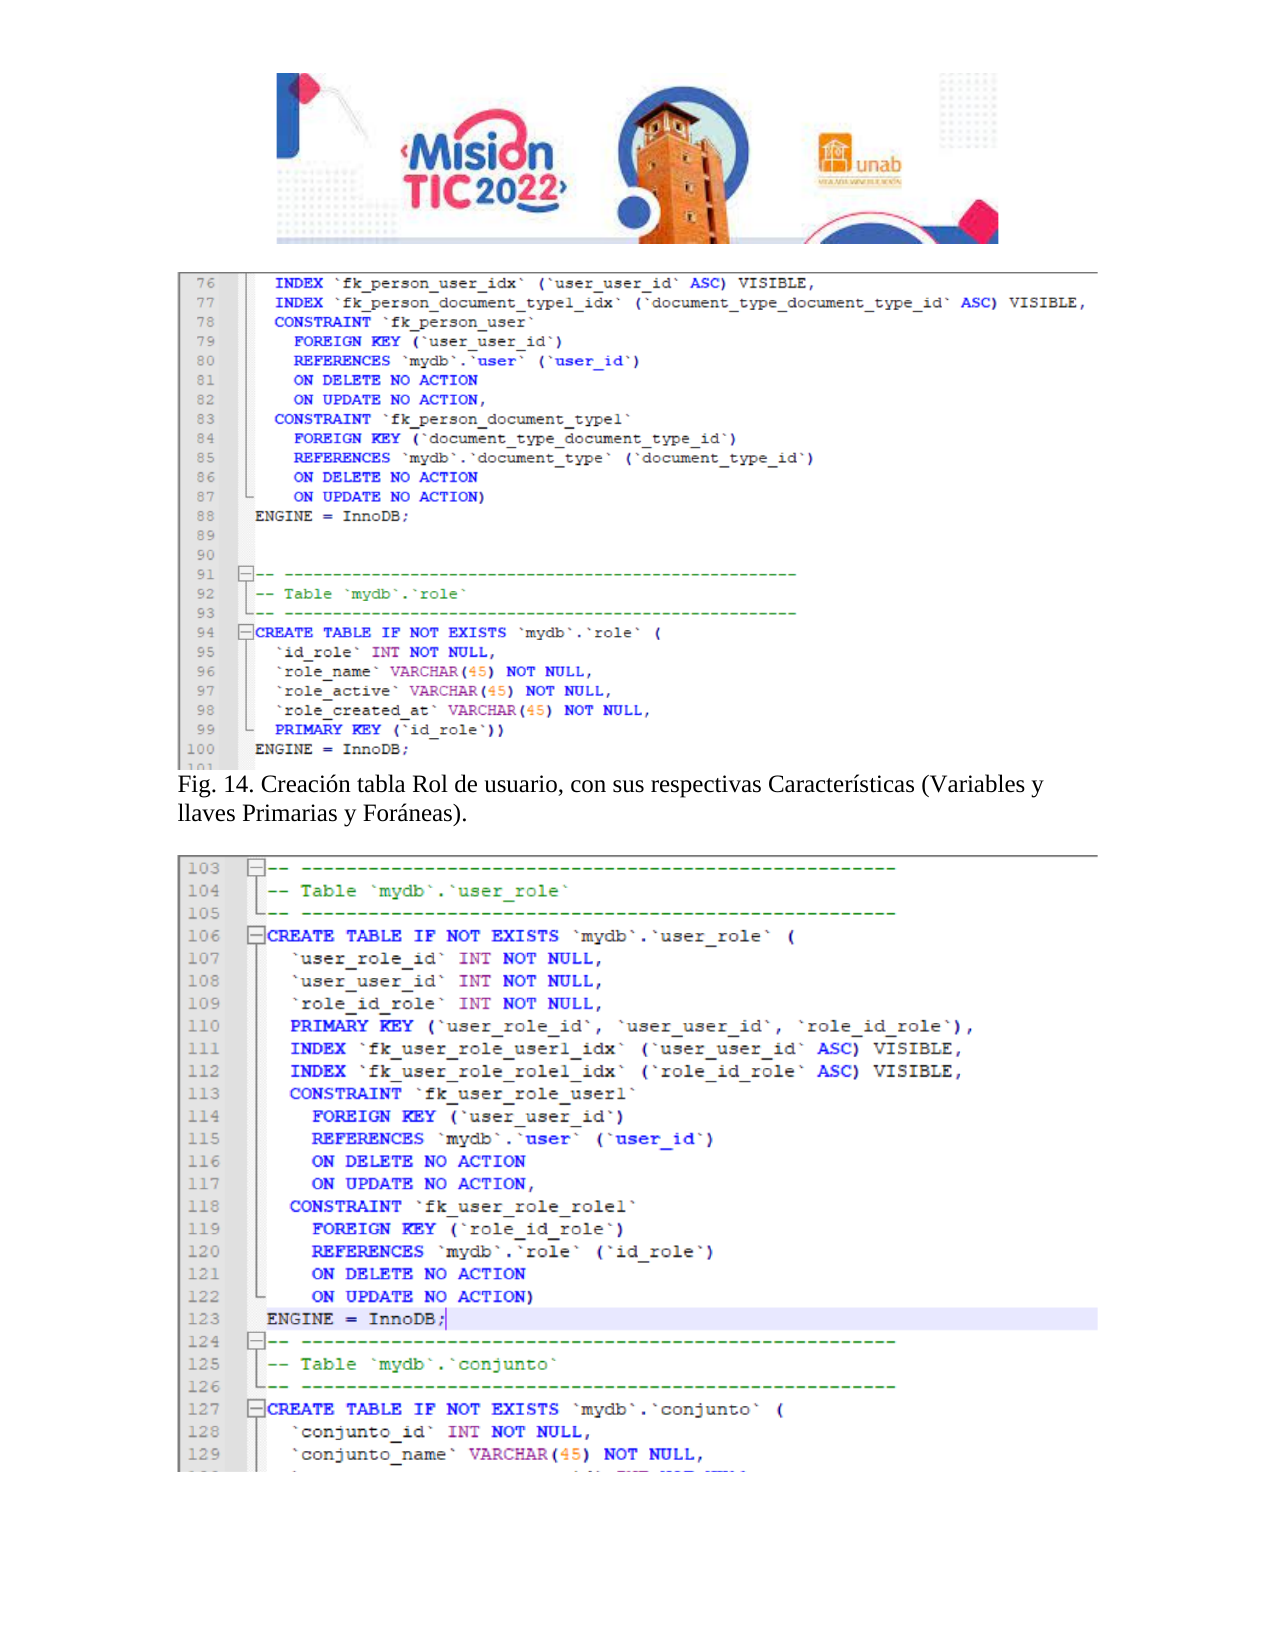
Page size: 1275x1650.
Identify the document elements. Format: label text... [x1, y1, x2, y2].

picture [177, 272, 1098, 770]
picture [276, 73, 999, 244]
picture [177, 855, 1098, 1472]
text Fig. 14. Creación tabla Rol de usuario, con sus respectivas Características (Variables y llaves Primarias y Foráneas). [177, 770, 1098, 827]
